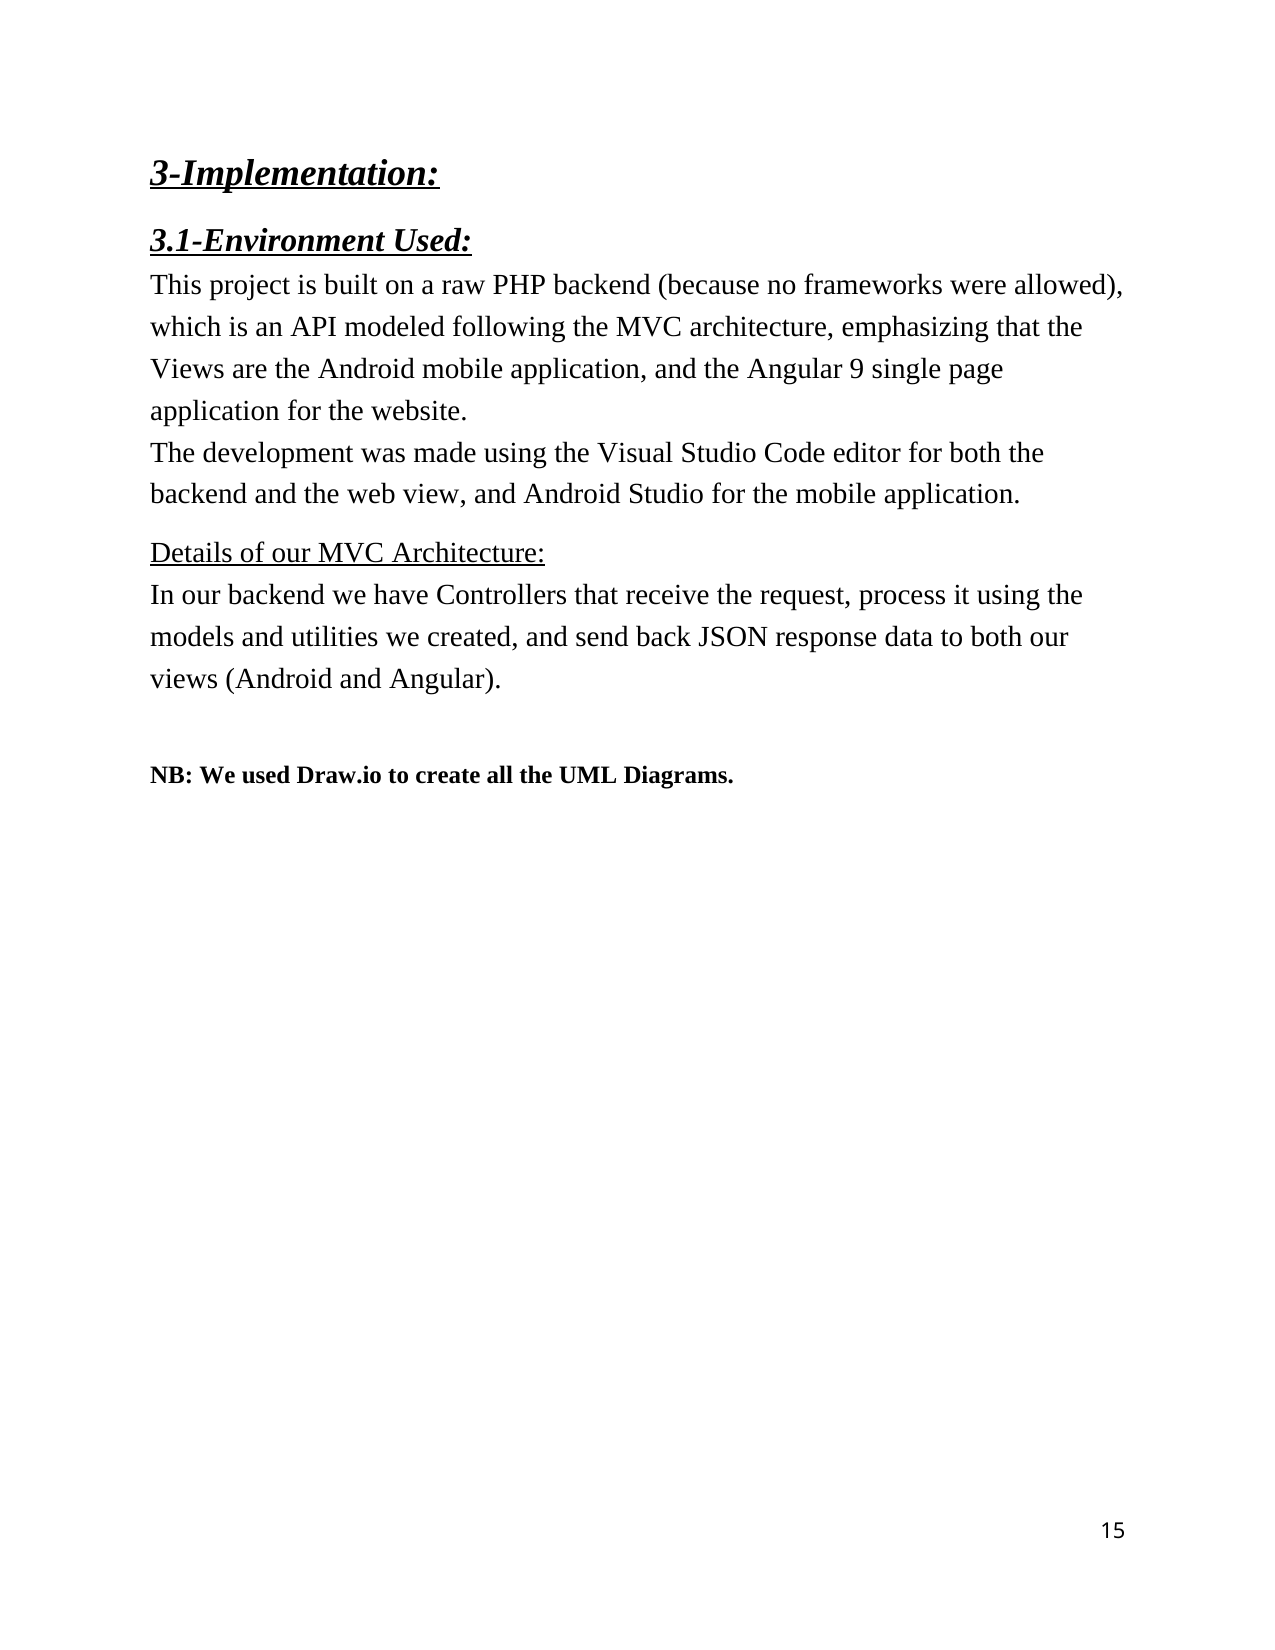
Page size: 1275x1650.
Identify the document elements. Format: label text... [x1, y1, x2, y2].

text 3.1-Environment Used: This project is built on a raw PHP backend (because no frameworks were allowed), which is an API modeled following the MVC architecture, emphasizing that the Views are the Android mobile application, and the Angular 9 single page application for the website. The development was made using the Visual Studio Code editor for both the backend and the web view, and Android Studio for the mobile application. [150, 221, 1125, 510]
text Details of our MVC Architecture: In our backend we have Controllers that receive the request, process it using the models and utilities we created, and send back JSON response data to both our views (Android and Angular). [150, 535, 1125, 694]
text NB: We used Draw.io to create all the UML Diagrams. [150, 719, 1125, 789]
text 3-Implementation: [150, 150, 1125, 193]
